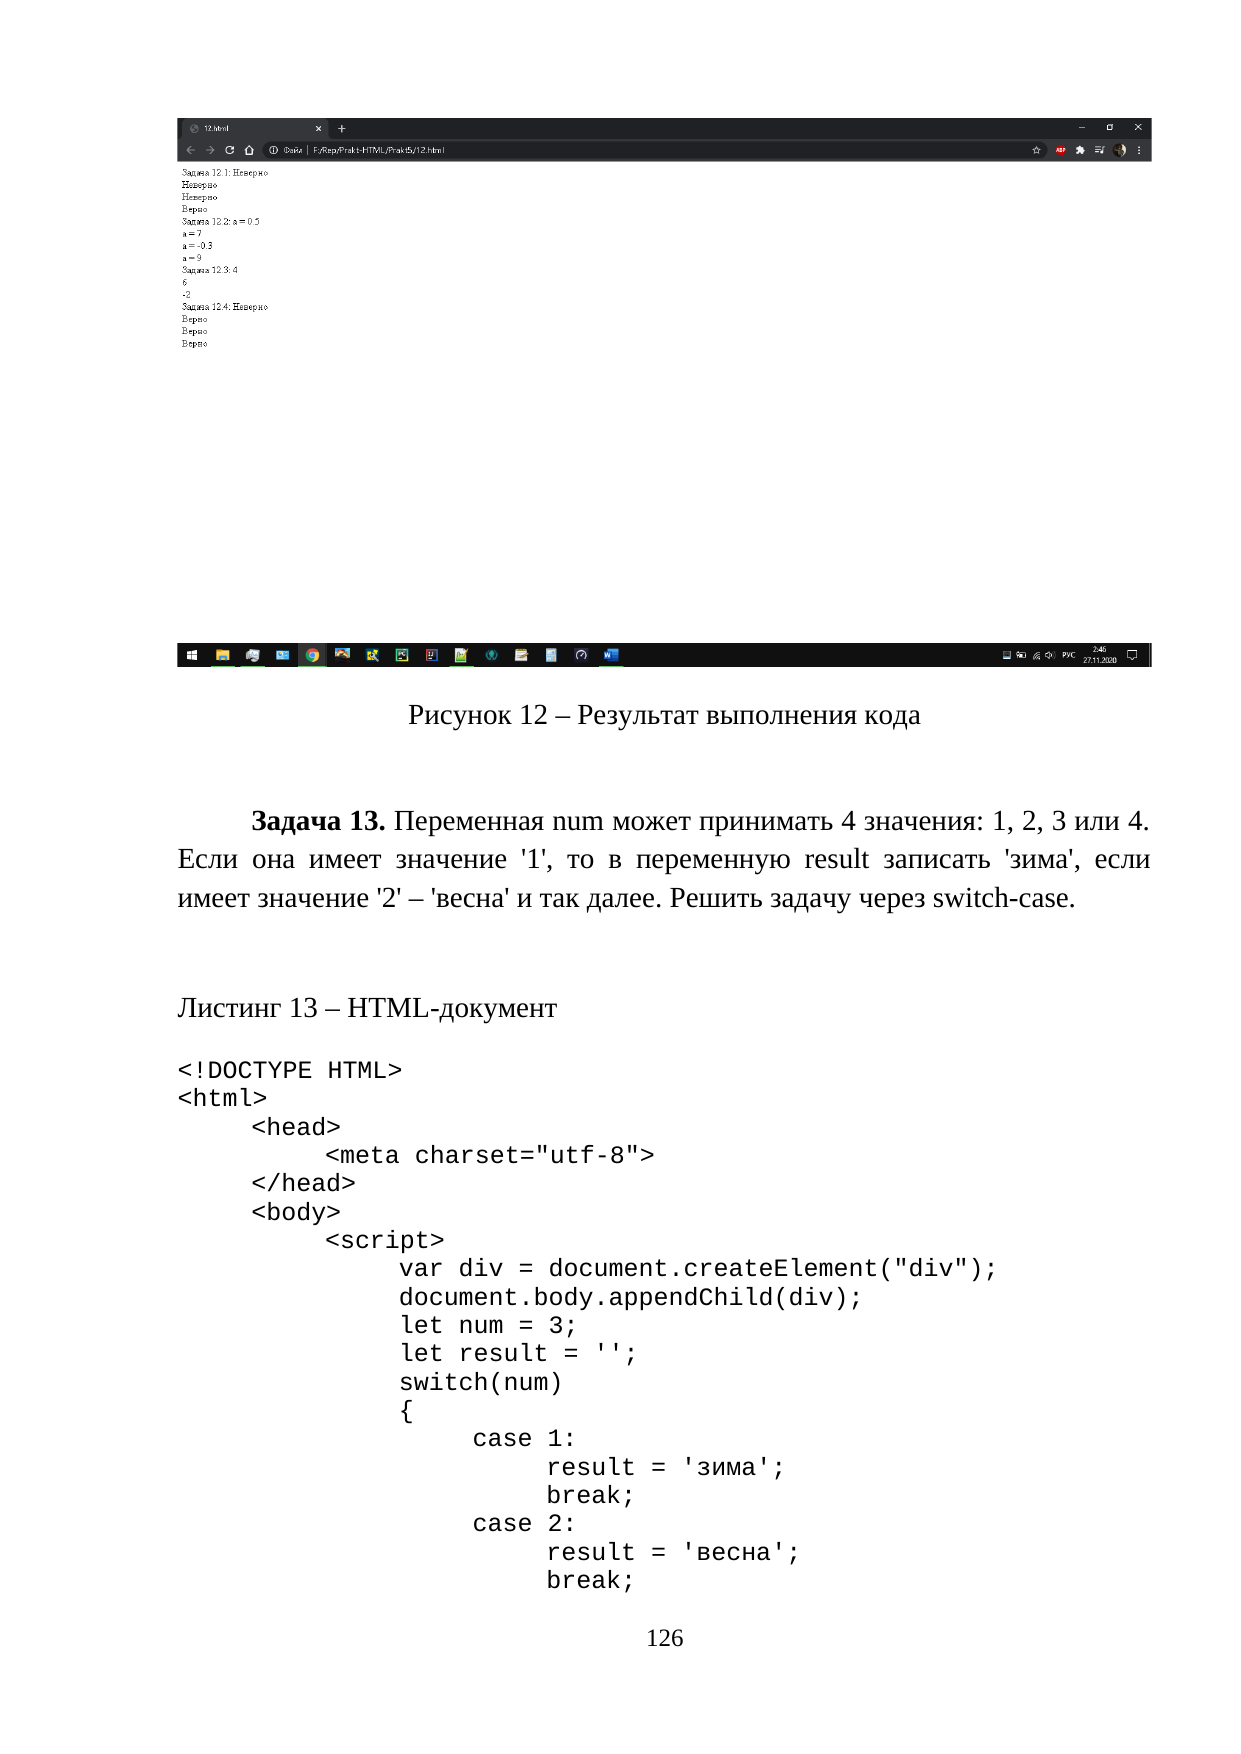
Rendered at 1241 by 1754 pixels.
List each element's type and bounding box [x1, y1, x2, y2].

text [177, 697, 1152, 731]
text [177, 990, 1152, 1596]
picture [177, 118, 1152, 667]
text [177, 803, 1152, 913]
